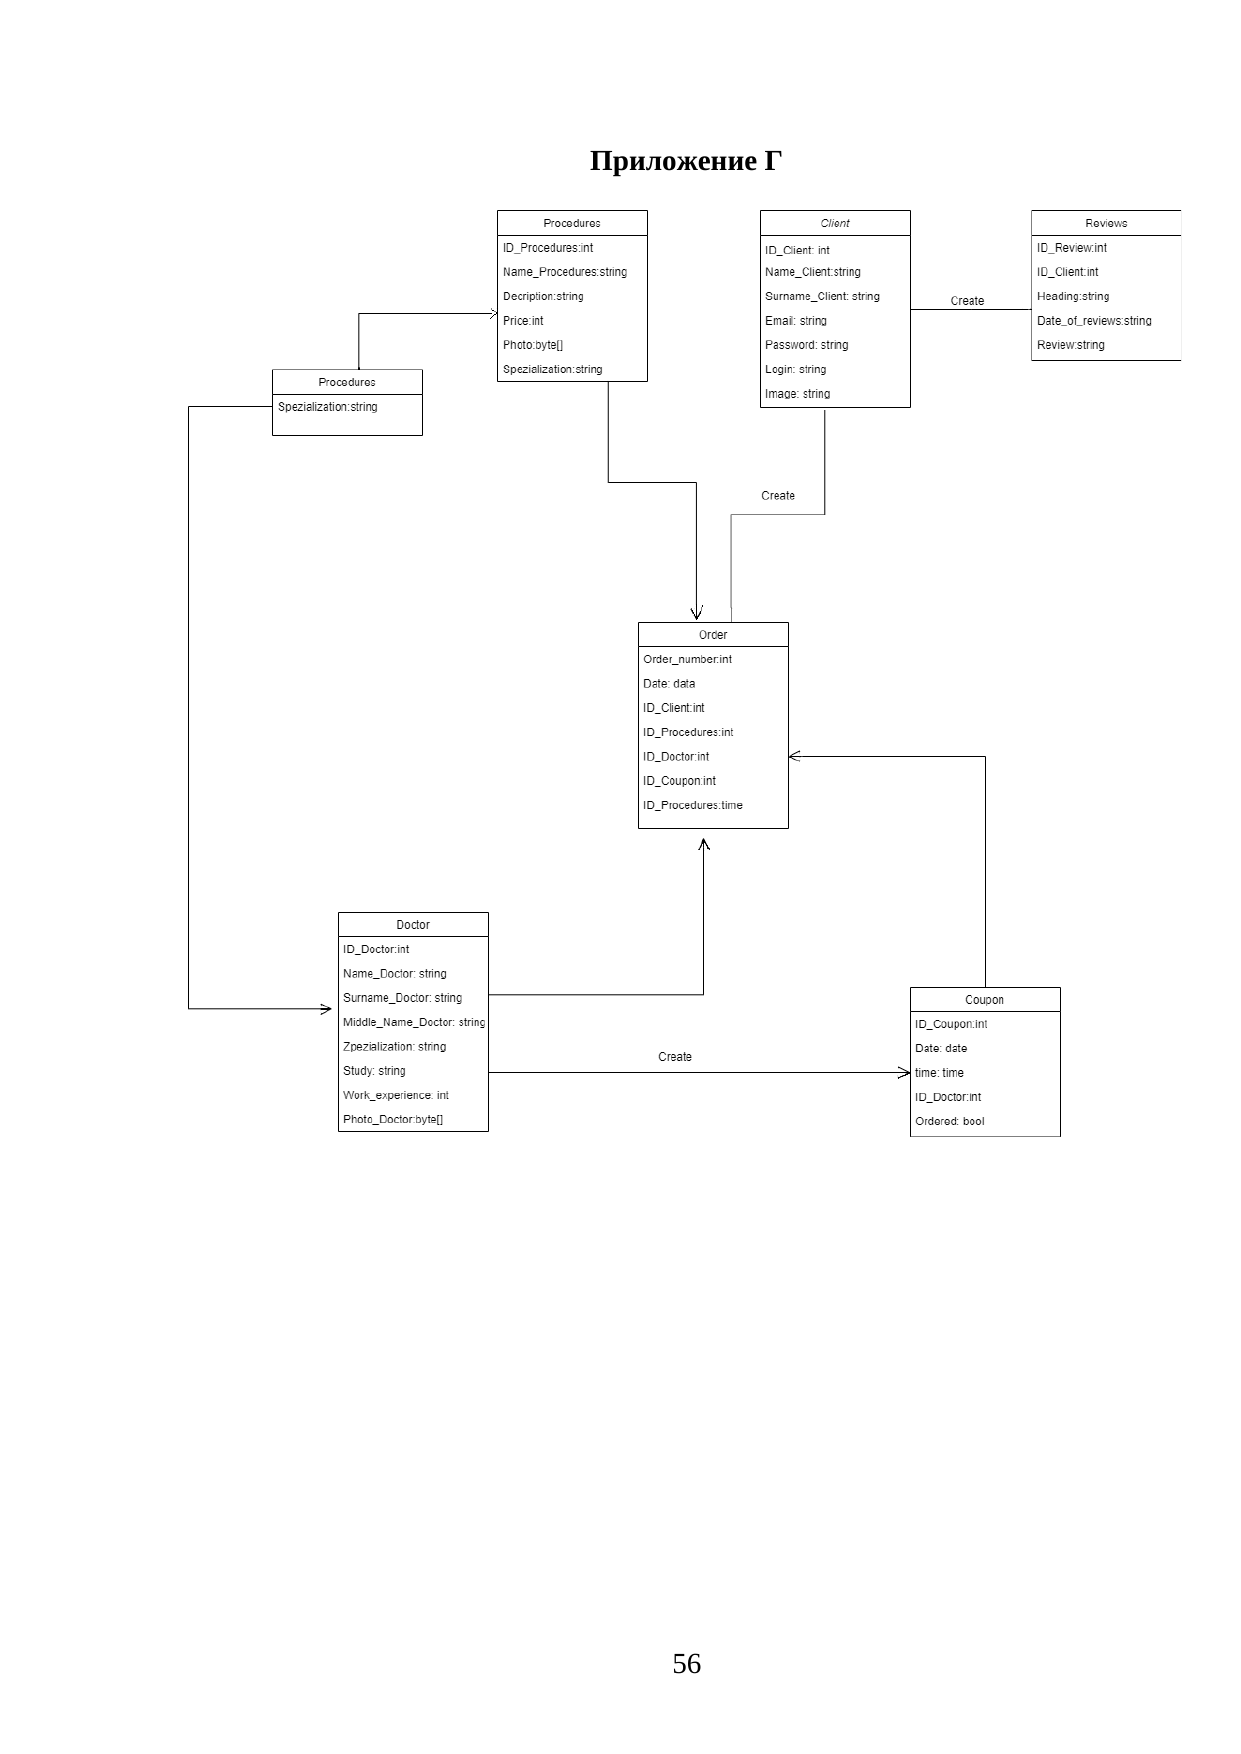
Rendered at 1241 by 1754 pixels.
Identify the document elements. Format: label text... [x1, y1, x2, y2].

picture [177, 210, 1182, 1137]
subtitle Приложение Г [177, 143, 1152, 177]
